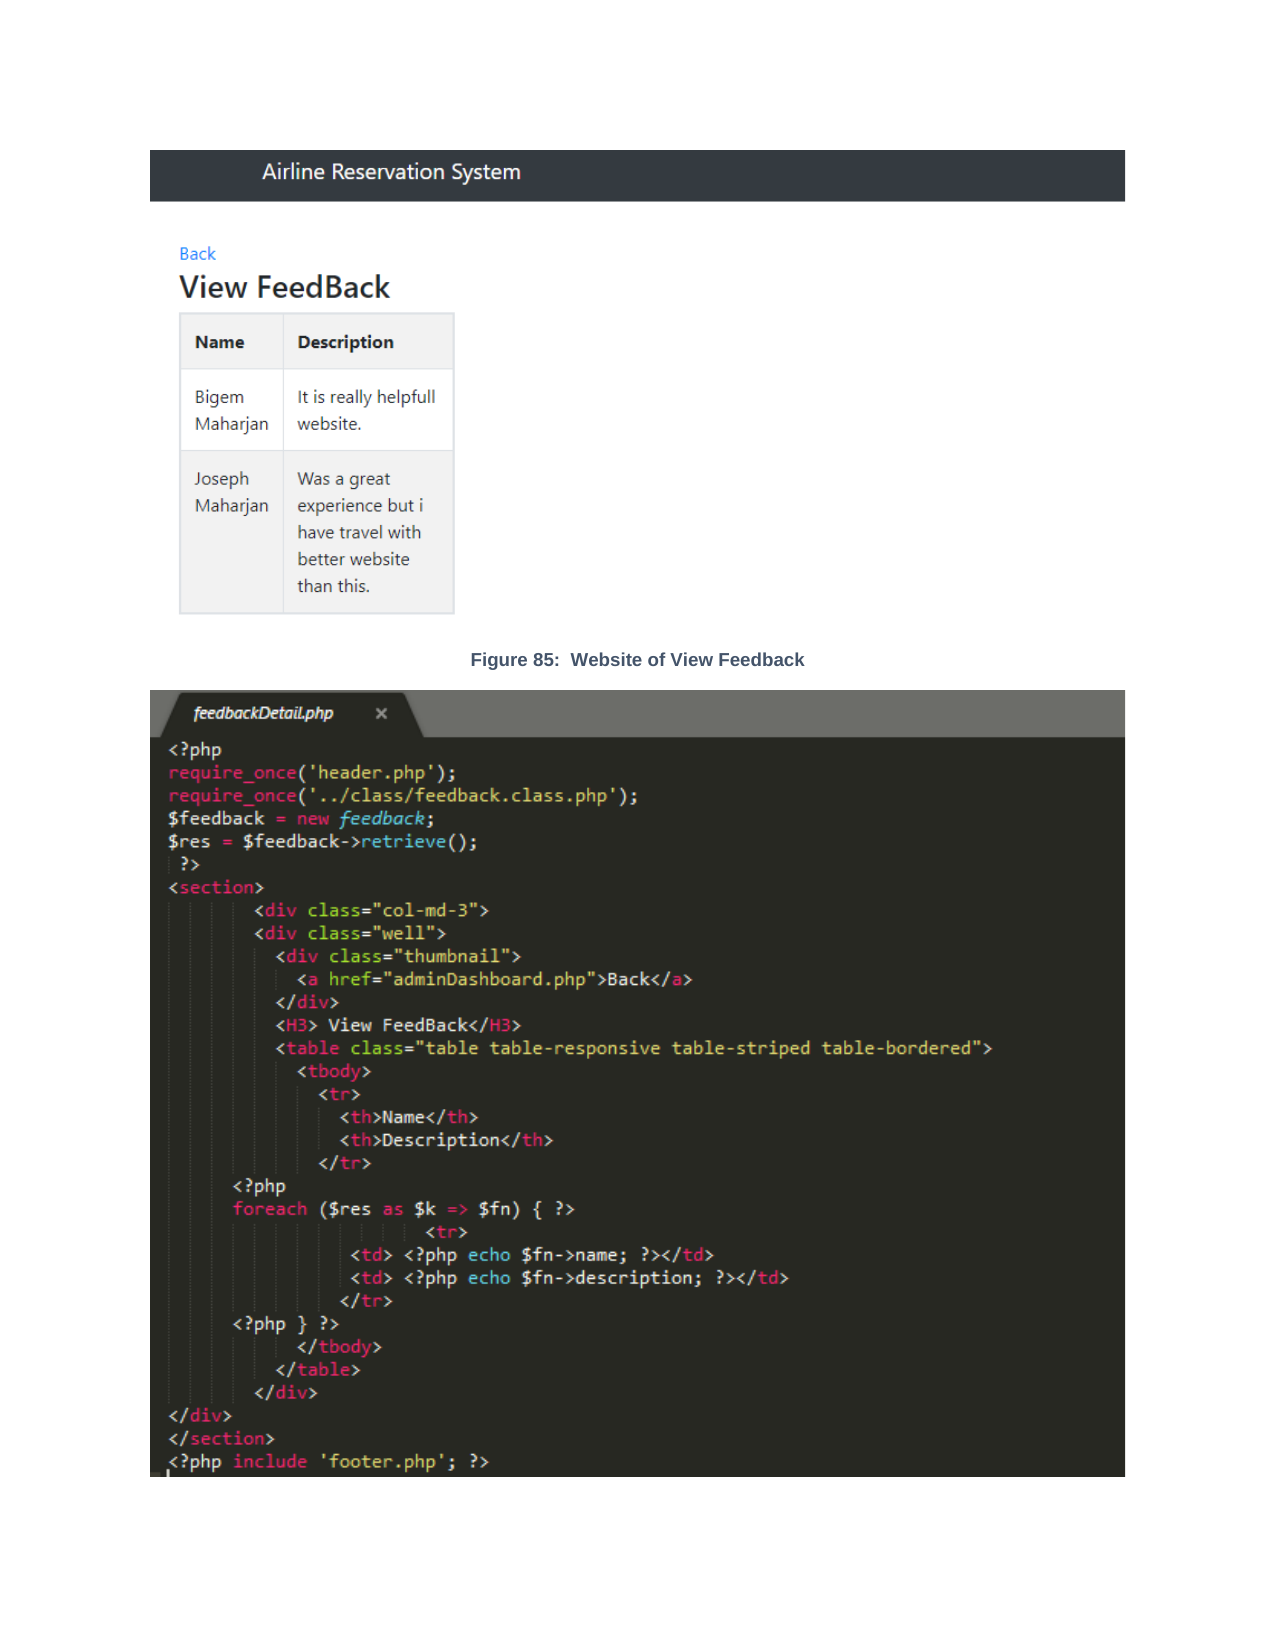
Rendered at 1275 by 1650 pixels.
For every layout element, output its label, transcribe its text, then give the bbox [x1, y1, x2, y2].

picture [150, 150, 1125, 619]
text Figure 85: Website of View Feedback [150, 648, 1125, 670]
picture [150, 690, 1125, 1477]
